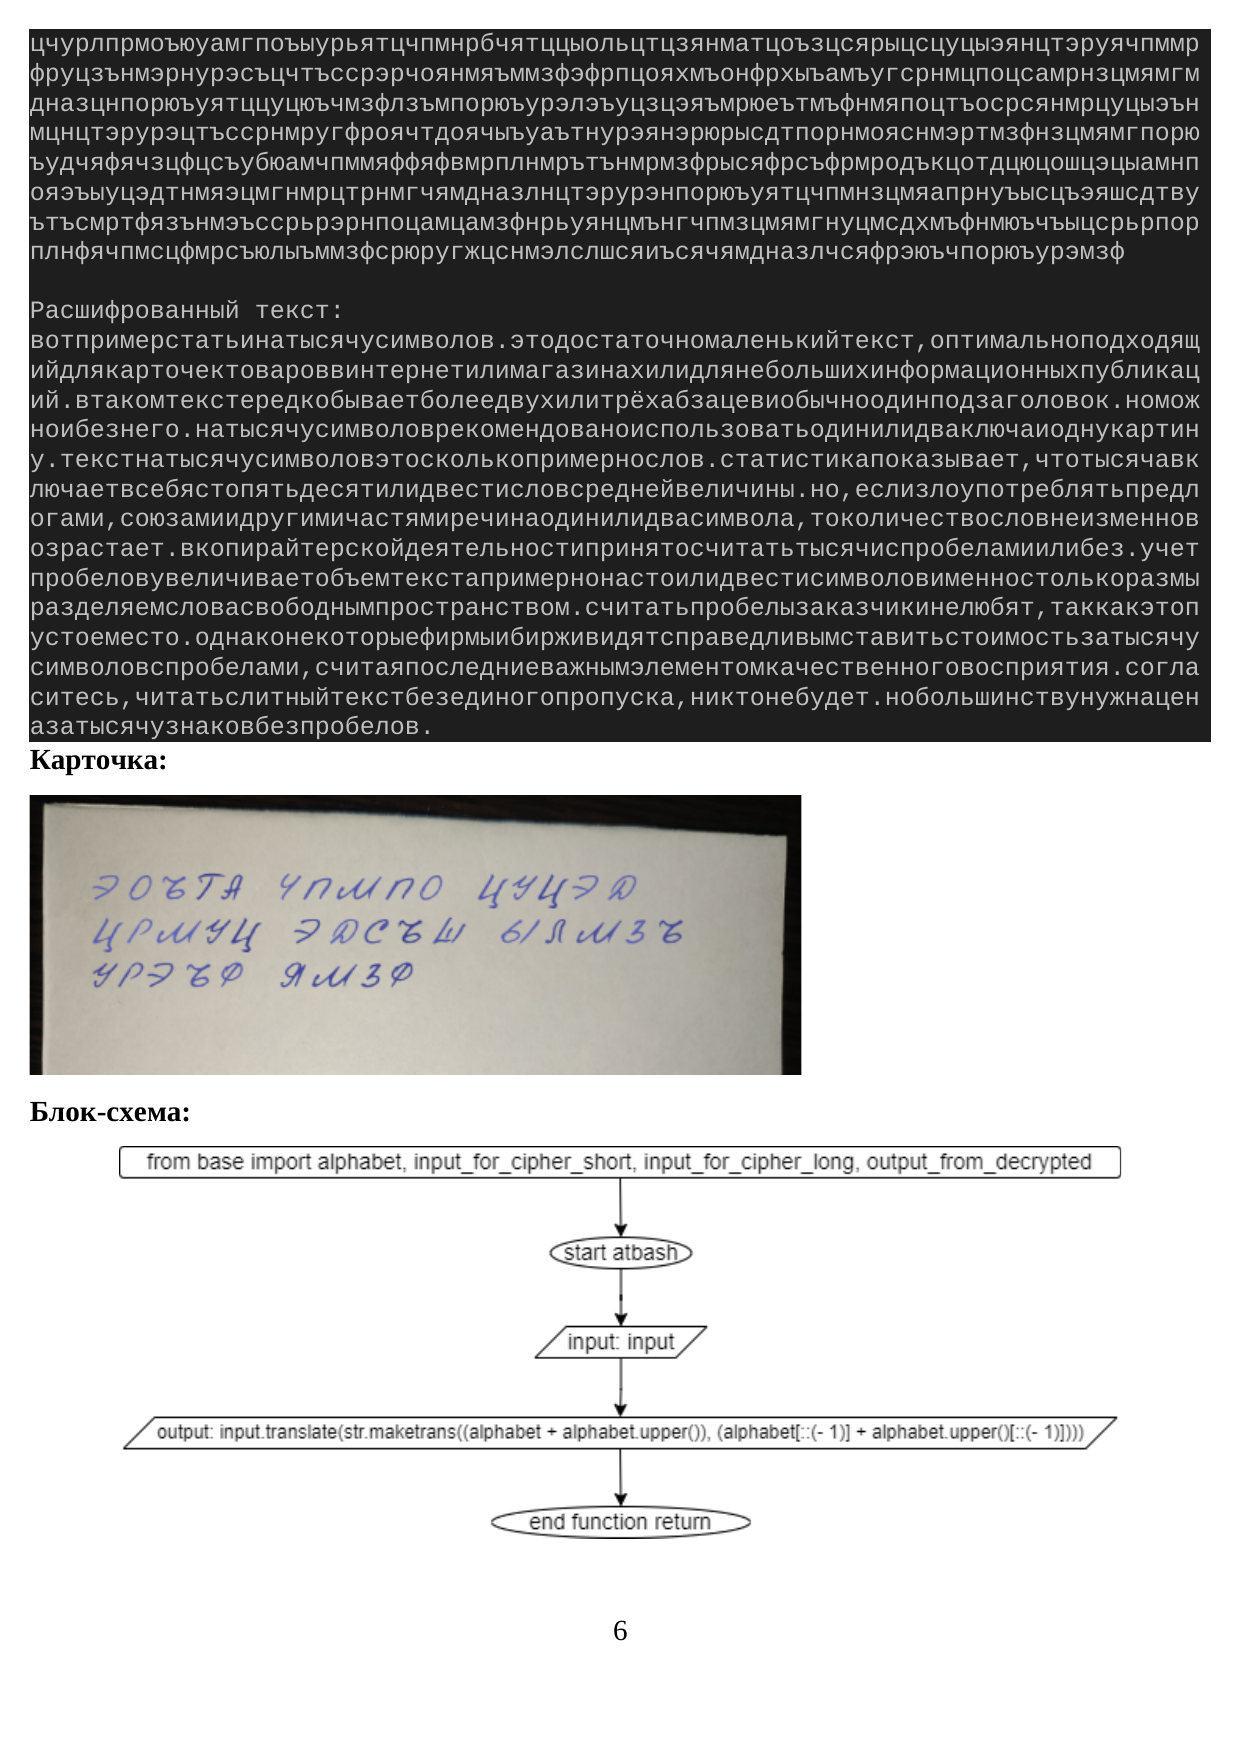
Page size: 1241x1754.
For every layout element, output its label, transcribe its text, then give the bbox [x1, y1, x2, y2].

text вотпримерстатьинатысячусимволов.этодостаточномаленькийтекст,оптимальноподходящийдлякарточектовароввинтернетилимагазинахилидлянебольшихинформационныхпубликаций.втакомтекстередкобываетболеедвухилитрёхабзацевиобычноодинподзаголовок.номожноибезнего.натысячусимволоврекомендованоиспользоватьодинилидваключаиоднукартину.текстнатысячусимволовэтосколькопримернослов.статистикапоказывает,чтотысячавключаетвсебястопятьдесятилидвестисловсреднейвеличины.но,еслизлоупотреблятьпредлогами,союзамиидругимичастямиречинаодинилидвасимвола,токоличествословнеизменновозрастает.вкопирайтерскойдеятельностипринятосчитатьтысячиспробеламиилибез.учетпробеловувеличиваетобъемтекстапримернонастоилидвестисимволовименностолькоразмыразделяемсловасвободнымпространством.считатьпробелызаказчикинелюбят,таккакэтопустоеместо.однаконекоторыефирмыибирживидятсправедливымставитьстоимостьзатысячусимволовспробелами,считаяпоследниеважнымэлементомкачественноговосприятия.согласитесь,читатьслитныйтекстбезединогопропуска,никтонебудет.нобольшинствунужнаценазатысячузнаковбезпробелов. [29, 326, 1211, 742]
picture [119, 1146, 1122, 1539]
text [29, 29, 1211, 267]
text Карточка: [29, 742, 1211, 776]
text Расшифрованный текст: [29, 297, 1211, 326]
picture [29, 795, 802, 1075]
text Блок-схема: [29, 1094, 1211, 1127]
